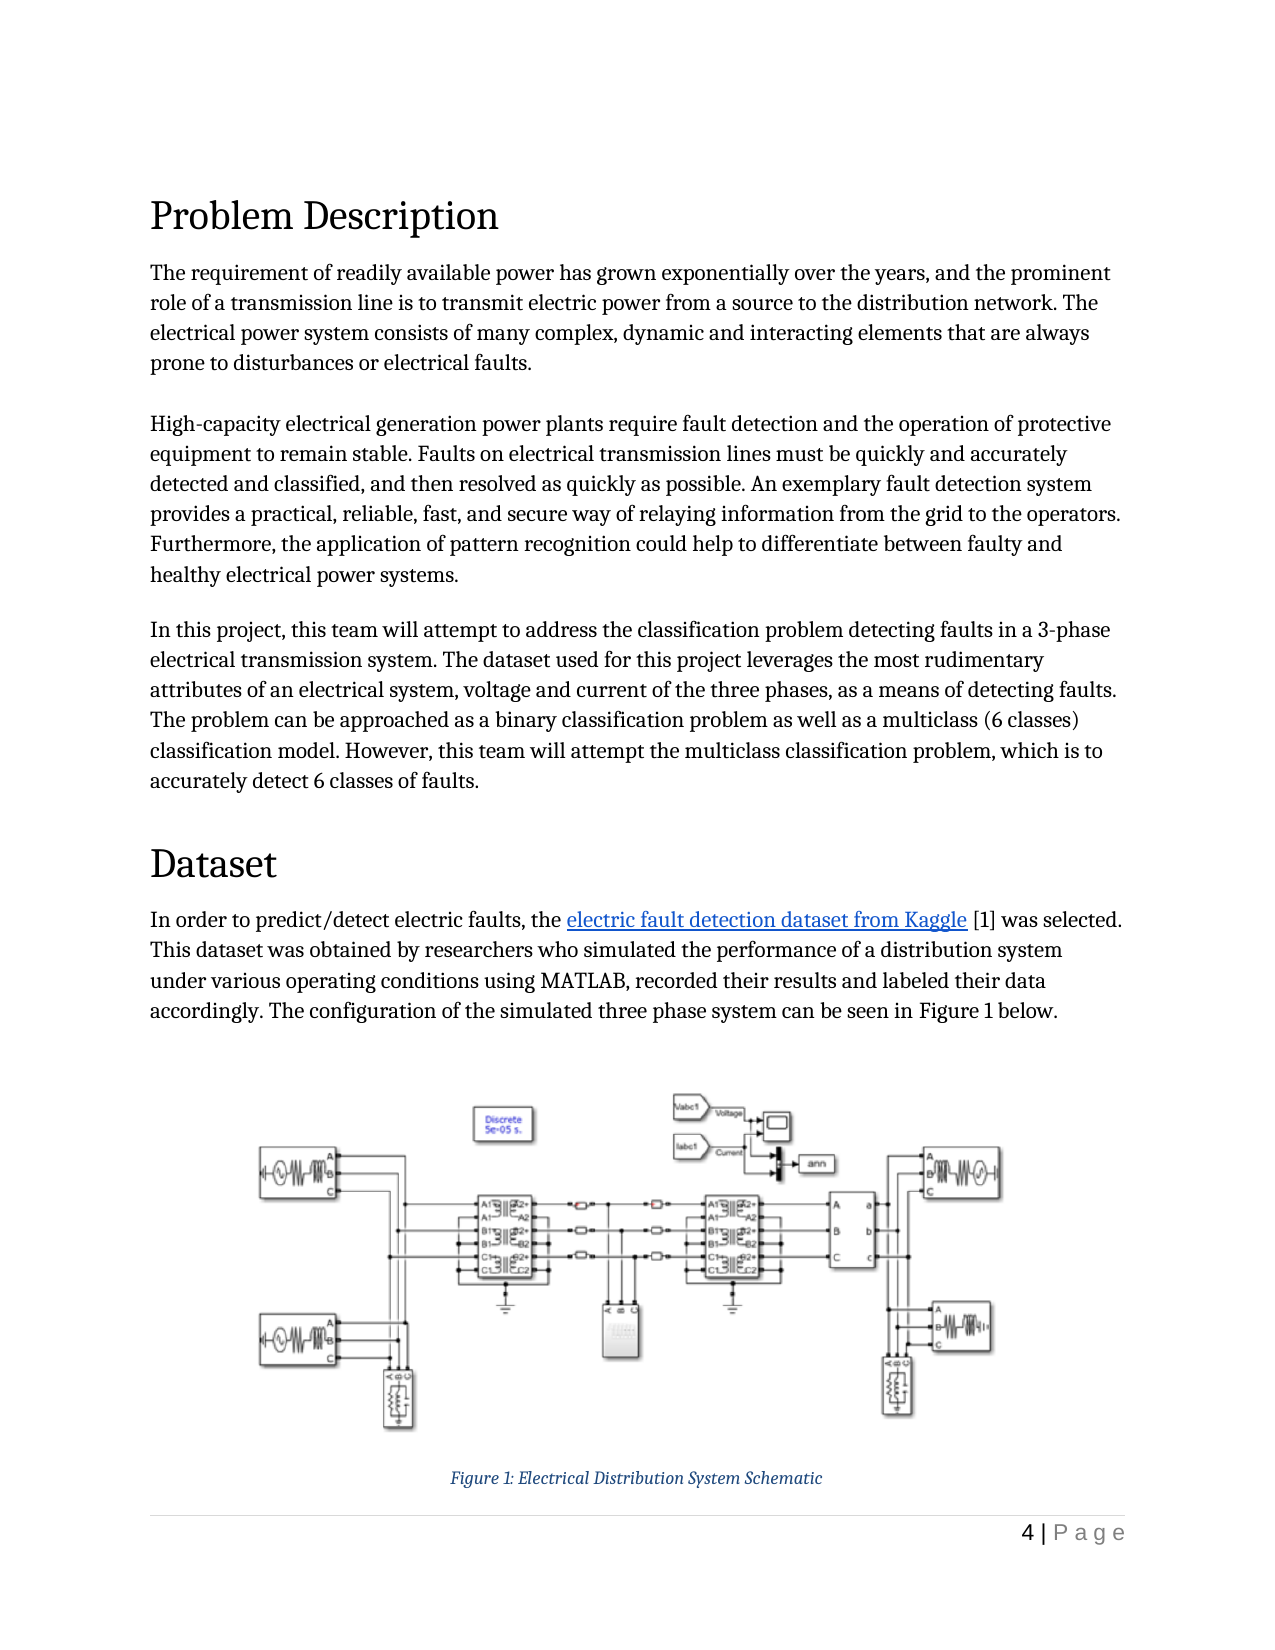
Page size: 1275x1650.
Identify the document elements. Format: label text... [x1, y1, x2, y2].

picture [229, 1058, 1046, 1464]
subtitle Problem Description [150, 192, 1125, 239]
text In order to predict/detect electric faults, the electric fault detection dataset from Kaggle [1] was selected. This dataset was obtained by researchers who simulated the performance of a distribution system under various operating conditions using MATLAB, recorded their results and labeled their data accordingly. The configuration of the simulated three phase system can be seen in Figure 1 below. [150, 907, 1125, 1024]
text In this project, this team will attempt to address the classification problem detecting faults in a 3-phase electrical transmission system. The dataset used for this project leverages the most rudimentary attributes of an electrical system, voltage and current of the three phases, as a means of detecting faults. The problem can be approached as a binary classification problem as well as a multiclass (6 classes) classification model. However, this team will attempt the multiclass classification problem, which is to accurately detect 6 classes of faults. [150, 617, 1125, 794]
subtitle Dataset [150, 839, 1125, 887]
text High-capacity electrical generation power plants require fault detection and the operation of protective equipment to remain stable. Faults on electrical transmission lines must be quickly and accurately detected and classified, and then resolved as quickly as possible. An exemplary fault detection system provides a practical, reliable, fast, and secure way of relaying information from the grid to the operators. Furthermore, the application of pattern recognition could help to differentiate between faulty and healthy electrical power systems. [150, 410, 1125, 588]
text Figure 1: Electrical Distribution System Schematic [150, 1467, 1125, 1489]
text The requirement of readily available power has grown exponentially over the years, and the prominent role of a transmission line is to transmit electric power from a source to the distribution network. The electrical power system consists of many complex, dynamic and interacting elements that are always prone to disturbances or electrical faults. [150, 259, 1125, 376]
